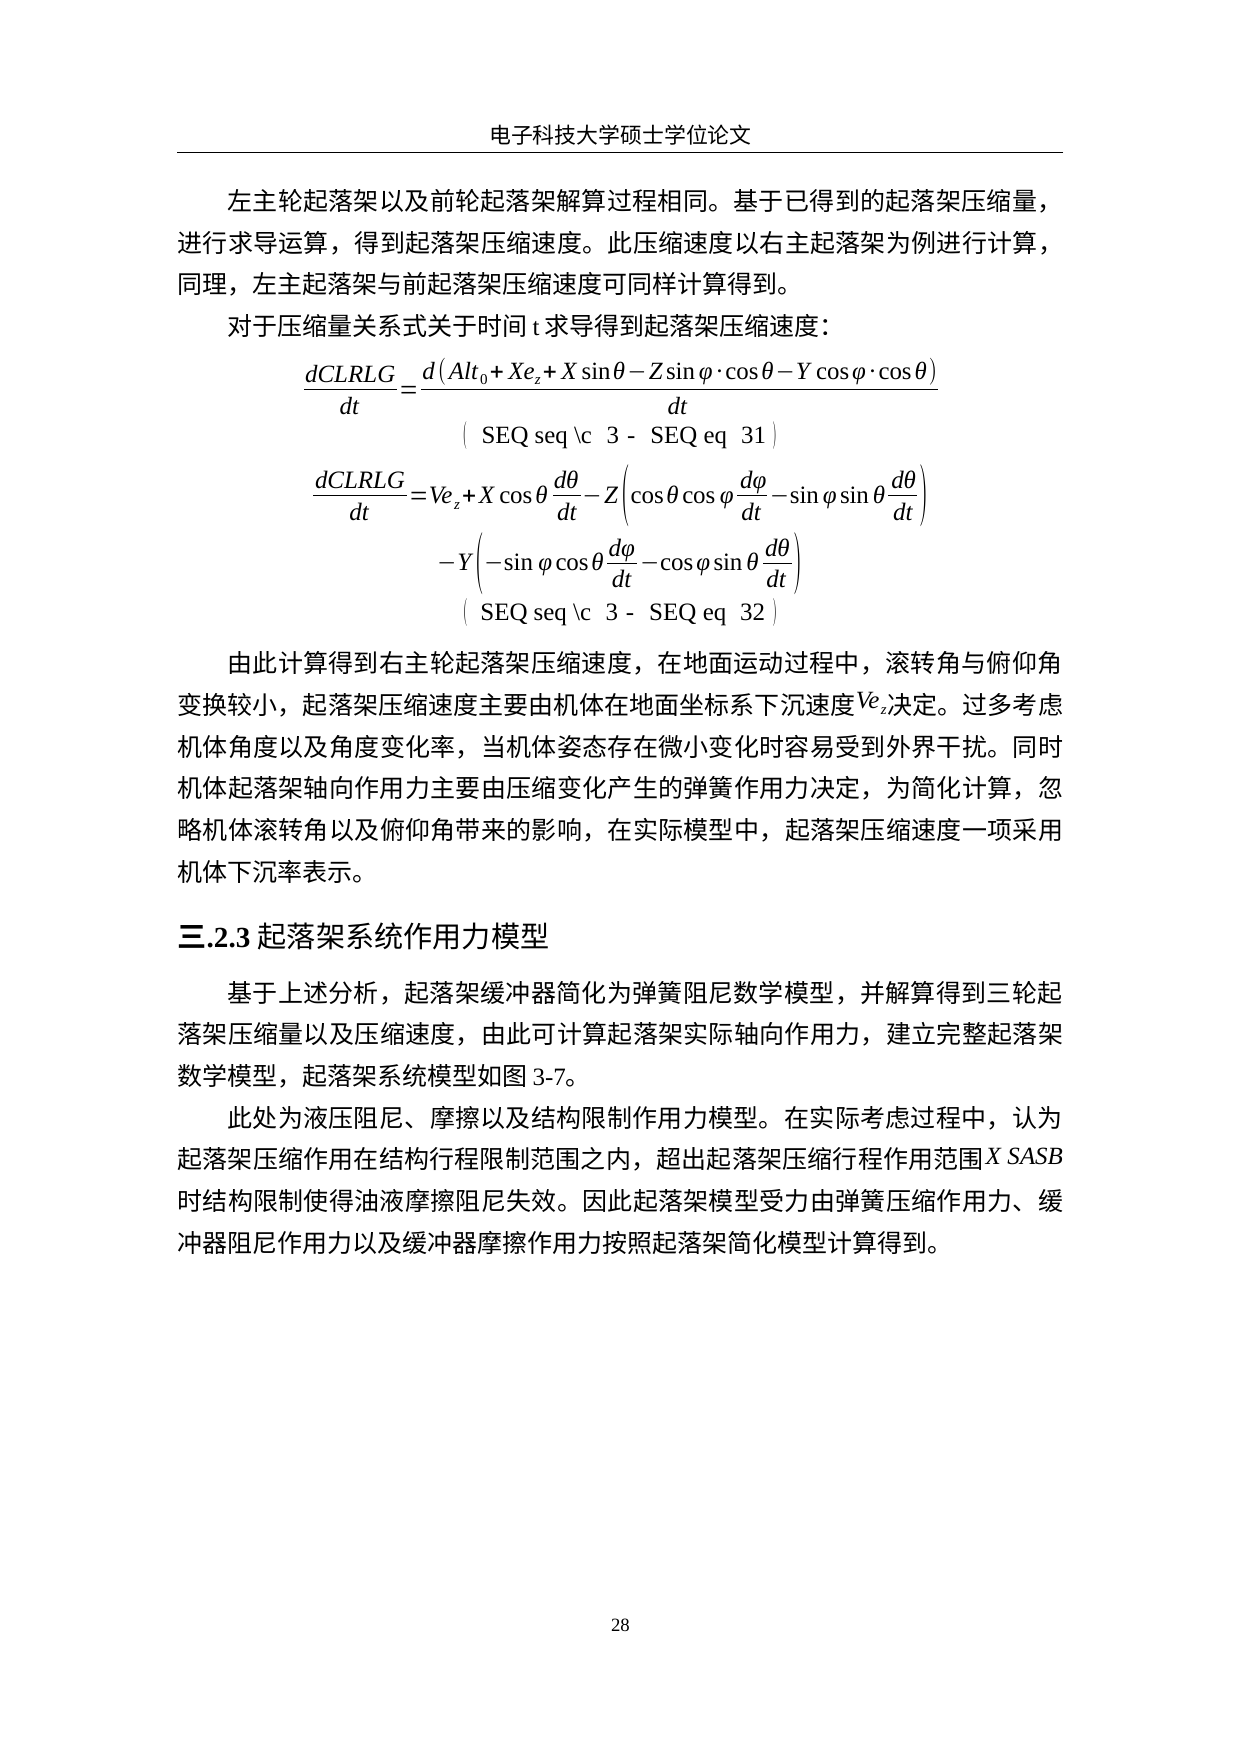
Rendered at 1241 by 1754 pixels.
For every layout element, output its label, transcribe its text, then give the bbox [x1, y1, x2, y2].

text 由此计算得到右主轮起落架压缩速度，在地面运动过程中，滚转角与俯仰角变换较小，起落架压缩速度主要由机体在地面坐标系下沉速度决定。过多考虑机体角度以及角度变化率，当机体姿态存在微小变化时容易受到外界干扰。同时机体起落架轴向作用力主要由压缩变化产生的弹簧作用力决定，为简化计算，忽略机体滚转角以及俯仰角带来的影响，在实际模型中，起落架压缩速度一项采用机体下沉率表示。 [177, 639, 1063, 889]
text 基于上述分析，起落架缓冲器简化为弹簧阻尼数学模型，并解算得到三轮起落架压缩量以及压缩速度，由此可计算起落架实际轴向作用力，建立完整起落架数学模型，起落架系统模型如图3-7。 [177, 969, 1063, 1094]
text 左主轮起落架以及前轮起落架解算过程相同。基于已得到的起落架压缩量，进行求导运算，得到起落架压缩速度。此压缩速度以右主起落架为例进行计算，同理，左主起落架与前起落架压缩速度可同样计算得到。 [177, 177, 1063, 302]
text 对于压缩量关系式关于时间t求导得到起落架压缩速度： [177, 302, 1063, 344]
subtitle 起落架系统作用力模型 [177, 914, 1063, 956]
text 此处为液压阻尼、摩擦以及结构限制作用力模型。在实际考虑过程中，认为起落架压缩作用在结构行程限制范围之内，超出起落架压缩行程作用范围时结构限制使得油液摩擦阻尼失效。因此起落架模型受力由弹簧压缩作用力、缓冲器阻尼作用力以及缓冲器摩擦作用力按照起落架简化模型计算得到。 [177, 1094, 1063, 1260]
